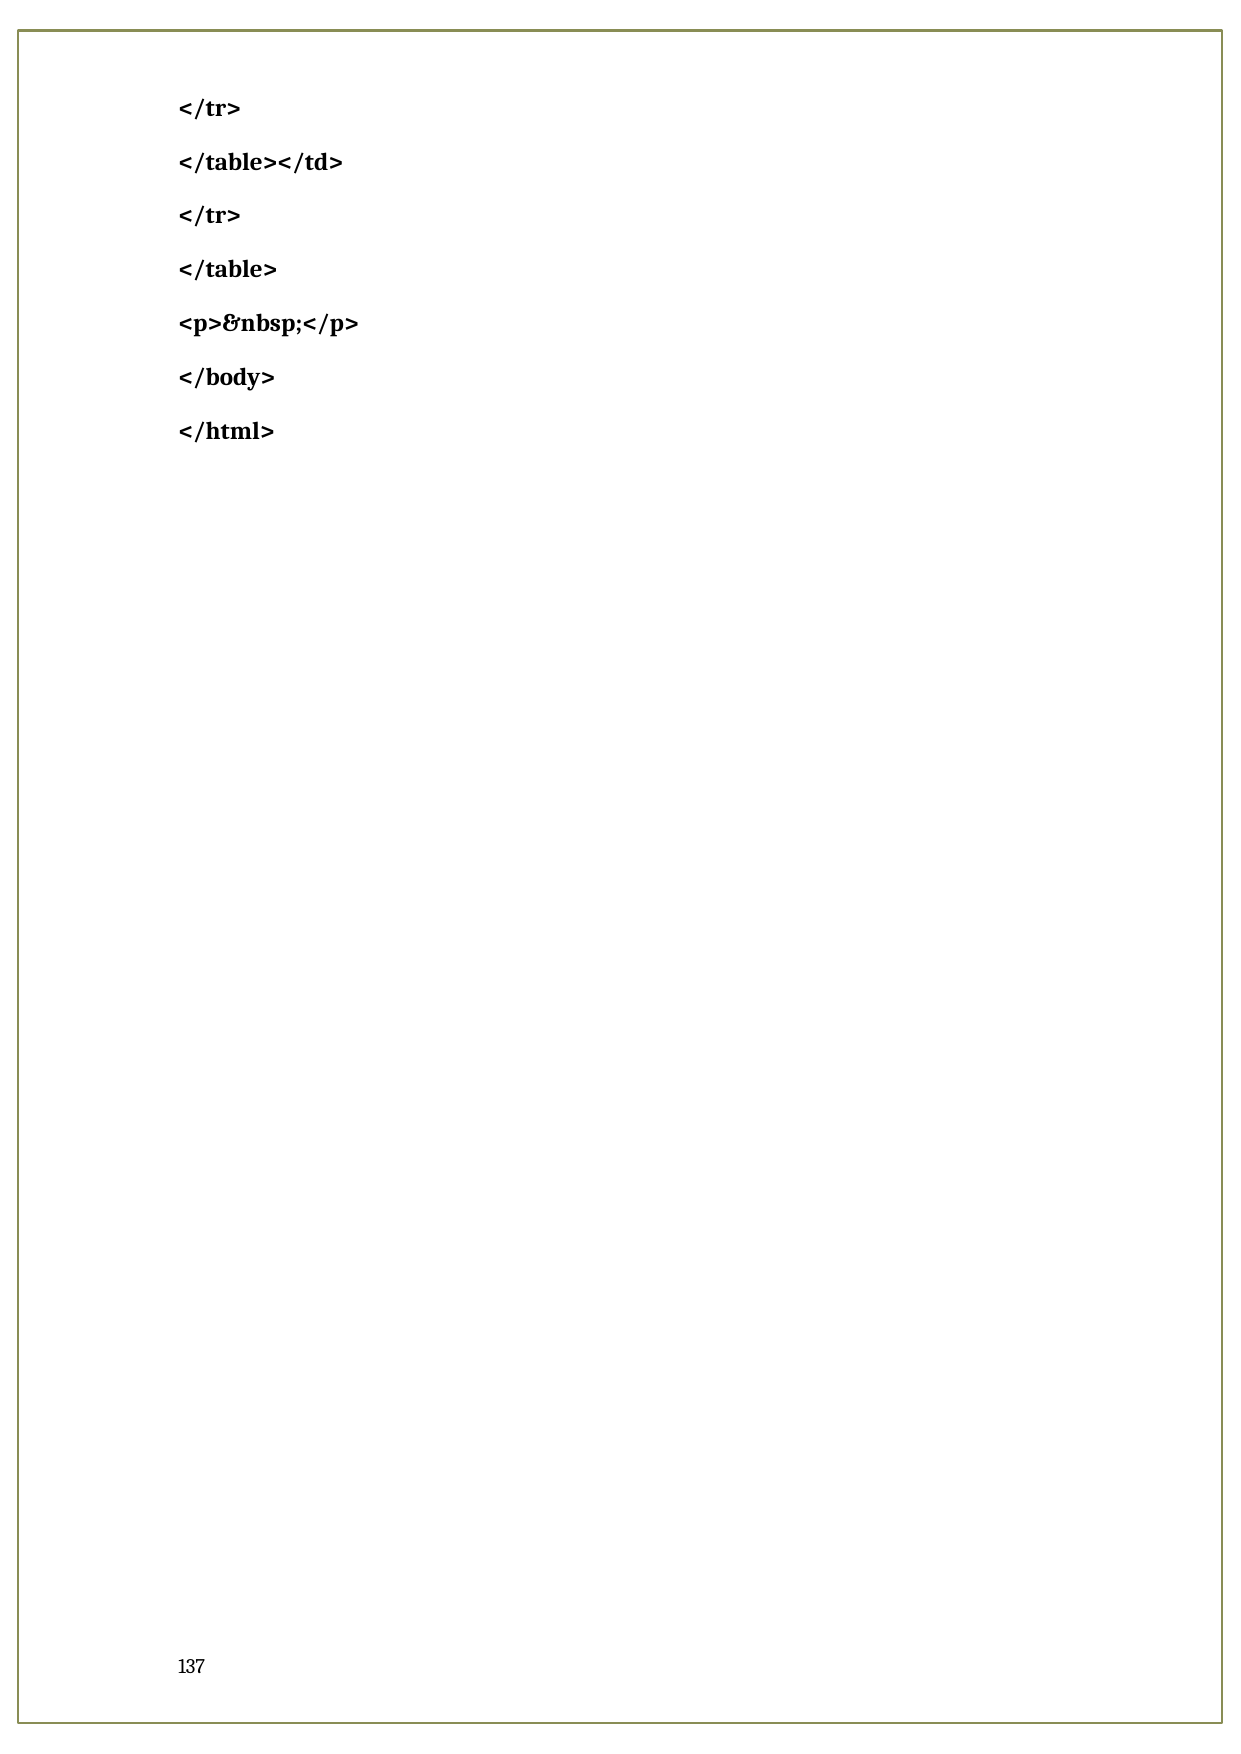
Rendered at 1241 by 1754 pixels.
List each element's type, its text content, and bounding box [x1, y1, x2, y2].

text <p>&nbsp;</p> [178, 309, 1090, 338]
text </table></td> [178, 148, 1090, 176]
text </body> [178, 363, 1090, 392]
text </tr> [178, 94, 1090, 122]
text </html> [178, 417, 1090, 446]
text </table> [178, 255, 1090, 284]
text </tr> [178, 201, 1090, 230]
